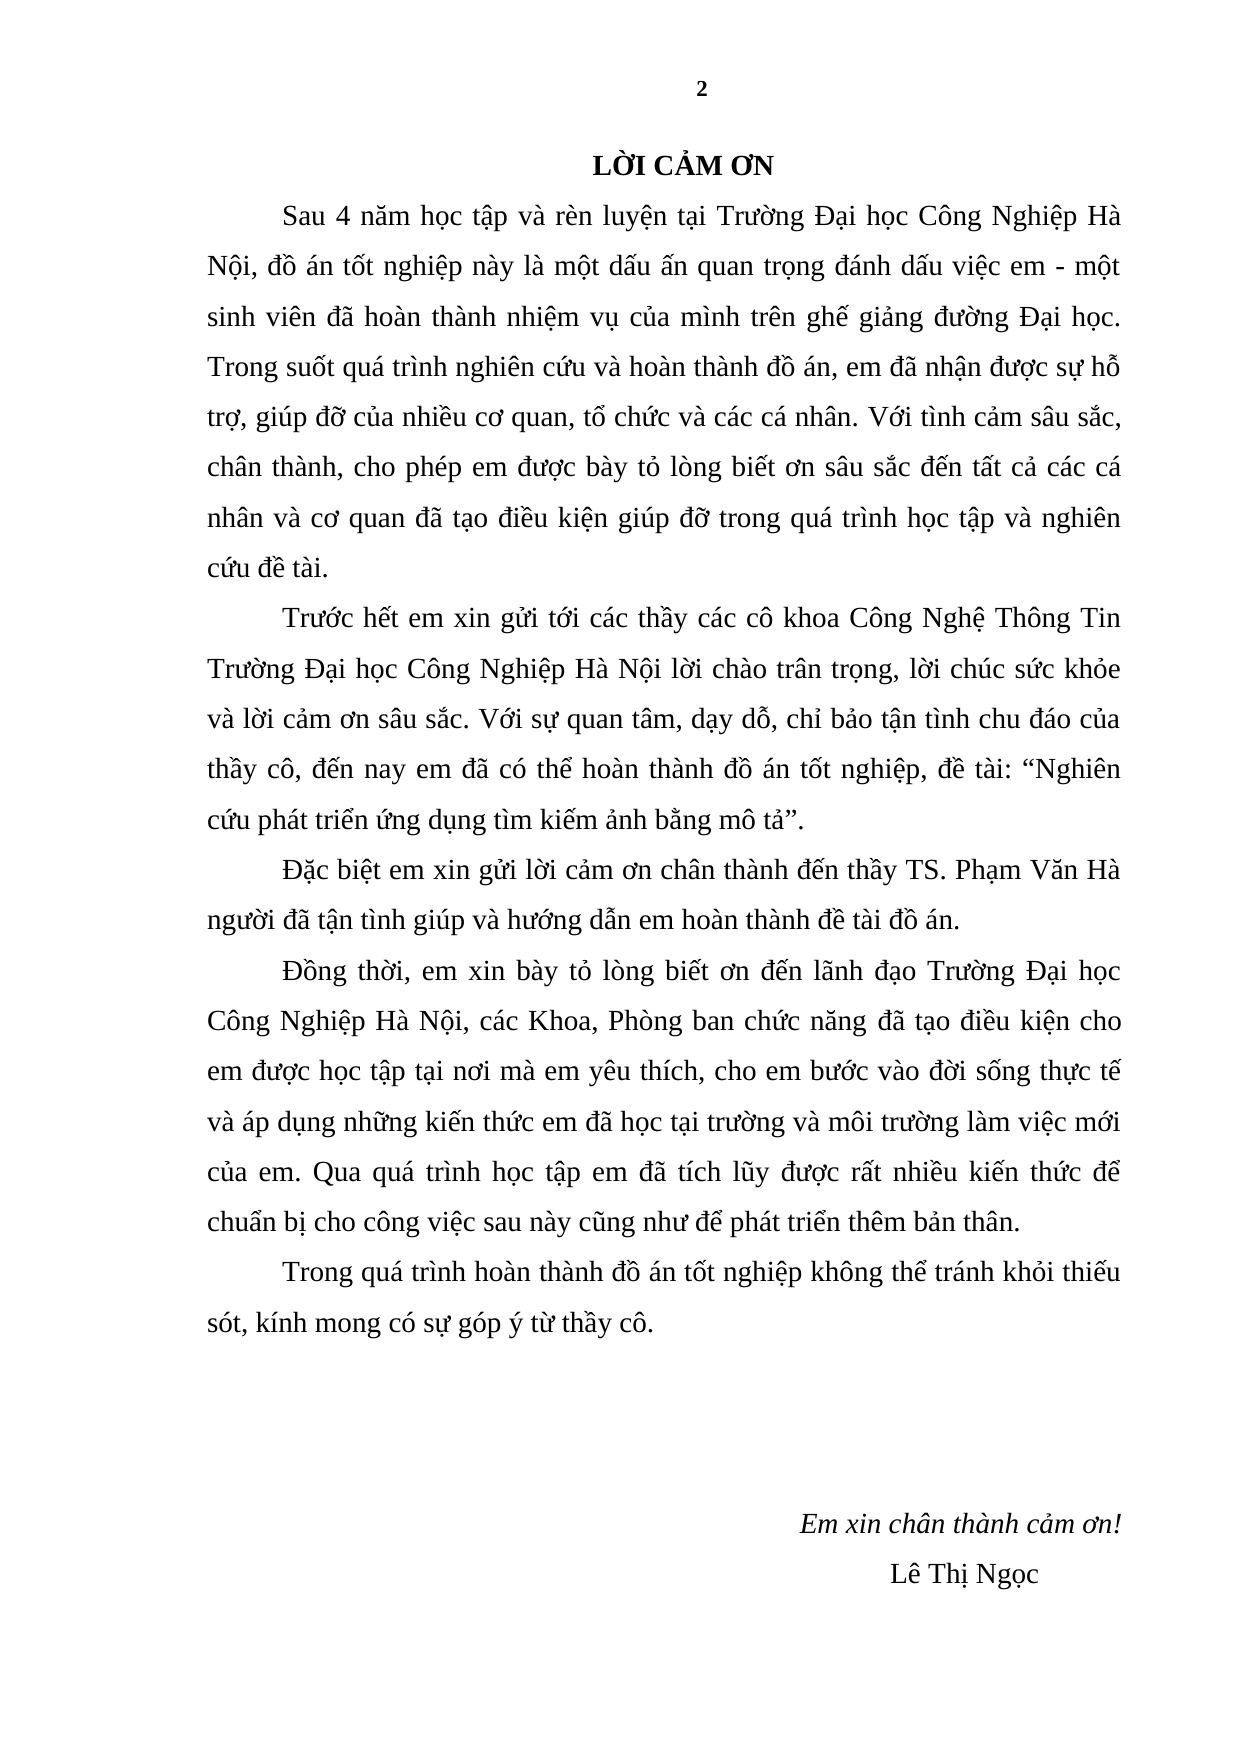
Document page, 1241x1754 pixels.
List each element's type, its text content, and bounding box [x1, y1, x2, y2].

text Trước hết em xin gửi tới các thầy các cô khoa Công Nghệ Thông Tin Trường Đại học Công Nghiệp Hà Nội lời chào trân trọng, lời chúc sức khỏe và lời cảm ơn sâu sắc. Với sự quan tâm, dạy dỗ, chỉ bảo tận tình chu đáo của thầy cô, đến nay em đã có thể hoàn thành đồ án tốt nghiệp, đề tài: “Nghiên cứu phát triển ứng dụng tìm kiếm ảnh bằng mô tả”. [207, 601, 1122, 835]
text Em xin chân thành cảm ơn! [207, 1506, 1122, 1540]
text Lê Thị Ngọc [732, 1556, 1122, 1590]
text Trong quá trình hoàn thành đồ án tốt nghiệp không thể tránh khỏi thiếu sót, kính mong có sự góp ý từ thầy cô. [207, 1254, 1122, 1338]
text Đặc biệt em xin gửi lời cảm ơn chân thành đến thầy TS. Phạm Văn Hà người đã tận tình giúp và hướng dẫn em hoàn thành đề tài đồ án. [207, 852, 1122, 936]
subtitle LỜI CẢM ƠN [244, 148, 1122, 181]
text Đồng thời, em xin bày tỏ lòng biết ơn đến lãnh đạo Trường Đại học Công Nghiệp Hà Nội, các Khoa, Phòng ban chức năng đã tạo điều kiện cho em được học tập tại nơi mà em yêu thích, cho em bước vào đời sống thực tế và áp dụng những kiến thức em đã học tại trường và môi trường làm việc mới của em. Qua quá trình học tập em đã tích lũy được rất nhiều kiến thức để chuẩn bị cho công việc sau này cũng như để phát triển thêm bản thân. [207, 953, 1122, 1238]
text Sau 4 năm học tập và rèn luyện tại Trường Đại học Công Nghiệp Hà Nội, đồ án tốt nghiệp này là một dấu ấn quan trọng đánh dấu việc em - một sinh viên đã hoàn thành nhiệm vụ của mình trên ghế giảng đường Đại học. Trong suốt quá trình nghiên cứu và hoàn thành đồ án, em đã nhận được sự hỗ trợ, giúp đỡ của nhiều cơ quan, tổ chức và các cá nhân. Với tình cảm sâu sắc, chân thành, cho phép em được bày tỏ lòng biết ơn sâu sắc đến tất cả các cá nhân và cơ quan đã tạo điều kiện giúp đỡ trong quá trình học tập và nghiên cứu đề tài. [207, 198, 1122, 584]
